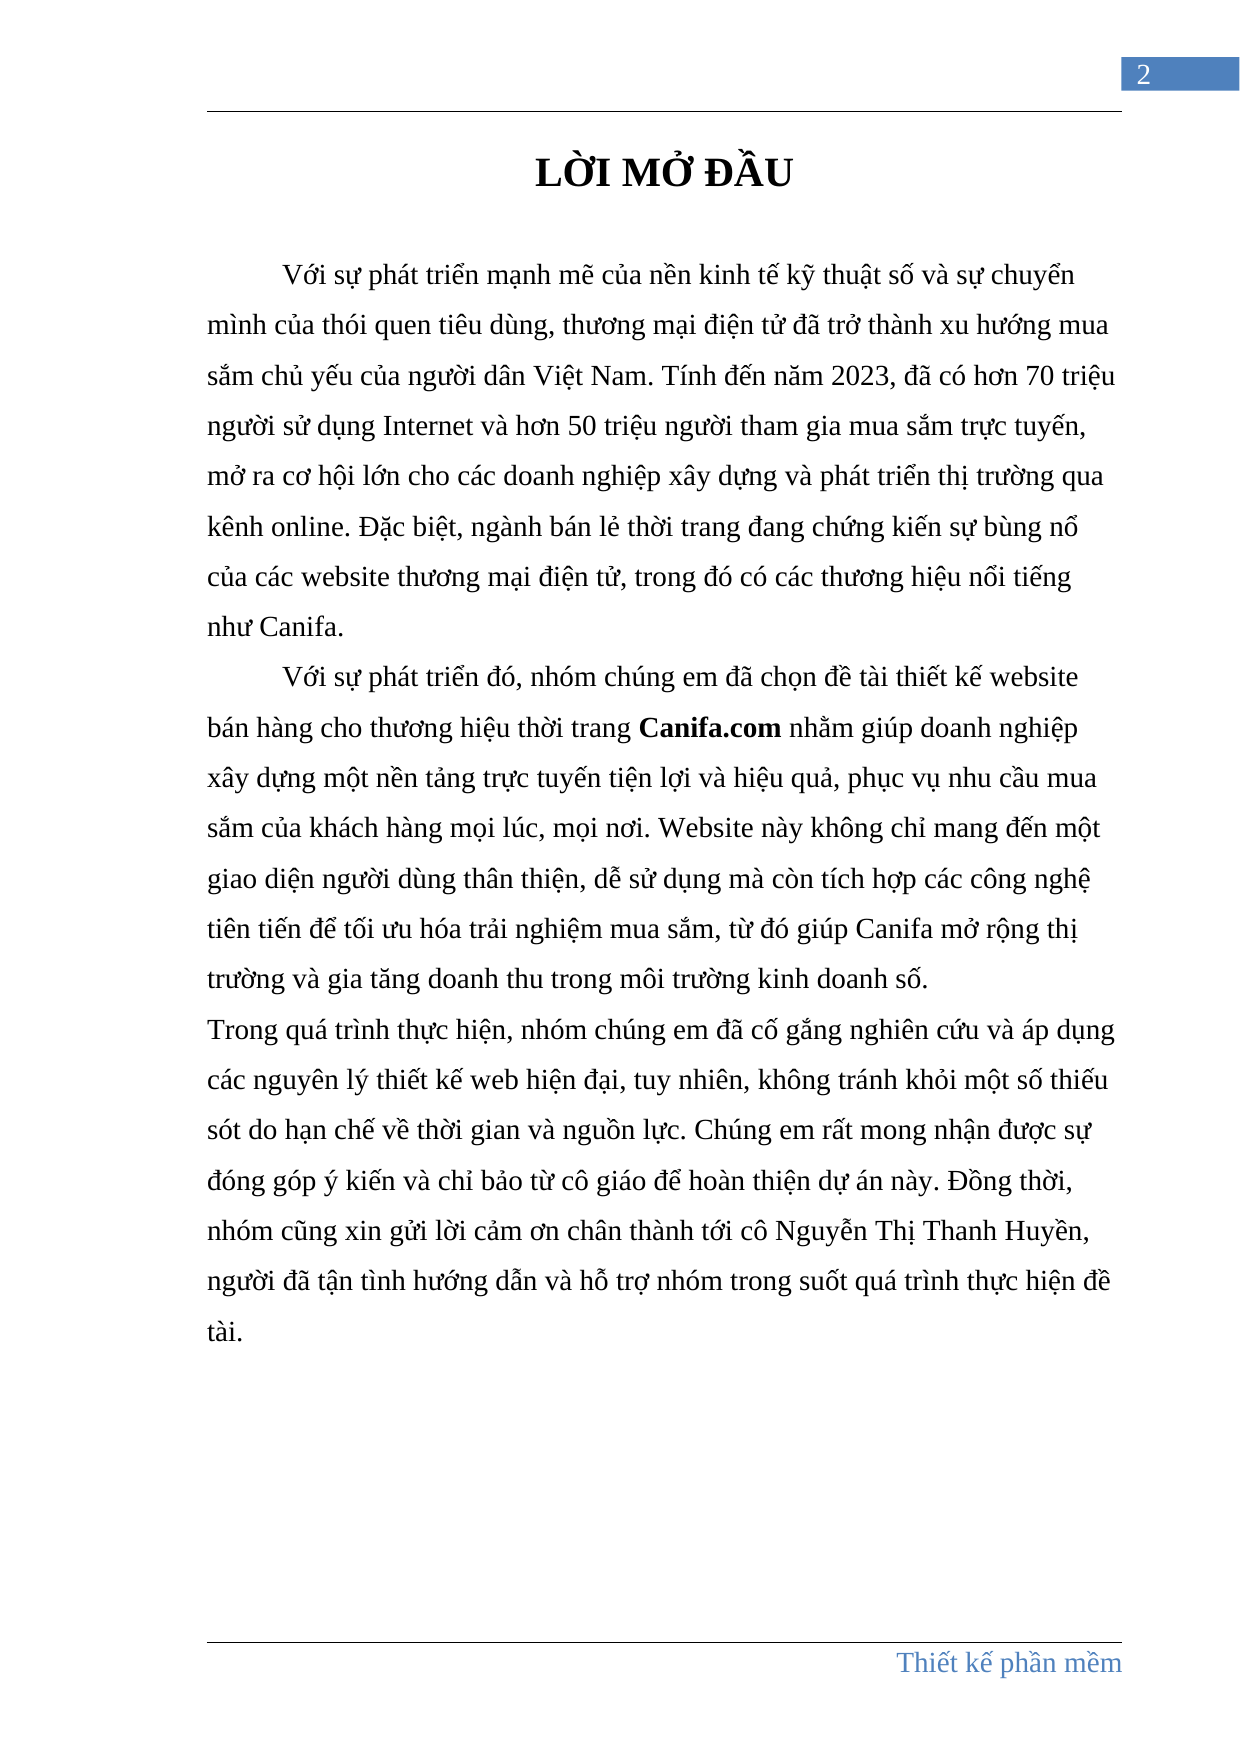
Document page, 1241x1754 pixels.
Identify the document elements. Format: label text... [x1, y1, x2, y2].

text Với sự phát triển đó, nhóm chúng em đã chọn đề tài thiết kế website bán hàng cho thương hiệu thời trang Canifa.com nhằm giúp doanh nghiệp xây dựng một nền tảng trực tuyến tiện lợi và hiệu quả, phục vụ nhu cầu mua sắm của khách hàng mọi lúc, mọi nơi. Website này không chỉ mang đến một giao diện người dùng thân thiện, dễ sử dụng mà còn tích hợp các công nghệ tiên tiến để tối ưu hóa trải nghiệm mua sắm, từ đó giúp Canifa mở rộng thị trường và gia tăng doanh thu trong môi trường kinh doanh số. [207, 659, 1122, 995]
subtitle LỜI MỞ ĐẦU [207, 148, 1122, 196]
text Trong quá trình thực hiện, nhóm chúng em đã cố gắng nghiên cứu và áp dụng các nguyên lý thiết kế web hiện đại, tuy nhiên, không tránh khỏi một số thiếu sót do hạn chế về thời gian và nguồn lực. Chúng em rất mong nhận được sự đóng góp ý kiến và chỉ bảo từ cô giáo để hoàn thiện dự án này. Đồng thời, nhóm cũng xin gửi lời cảm ơn chân thành tới cô Nguyễn Thị Thanh Huyền, người đã tận tình hướng dẫn và hỗ trợ nhóm trong suốt quá trình thực hiện đề tài. [207, 1012, 1122, 1347]
text Với sự phát triển mạnh mẽ của nền kinh tế kỹ thuật số và sự chuyển mình của thói quen tiêu dùng, thương mại điện tử đã trở thành xu hướng mua sắm chủ yếu của người dân Việt Nam. Tính đến năm 2023, đã có hơn 70 triệu người sử dụng Internet và hơn 50 triệu người tham gia mua sắm trực tuyến, mở ra cơ hội lớn cho các doanh nghiệp xây dựng và phát triển thị trường qua kênh online. Đặc biệt, ngành bán lẻ thời trang đang chứng kiến sự bùng nổ của các website thương mại điện tử, trong đó có các thương hiệu nổi tiếng như Canifa. [207, 257, 1122, 643]
